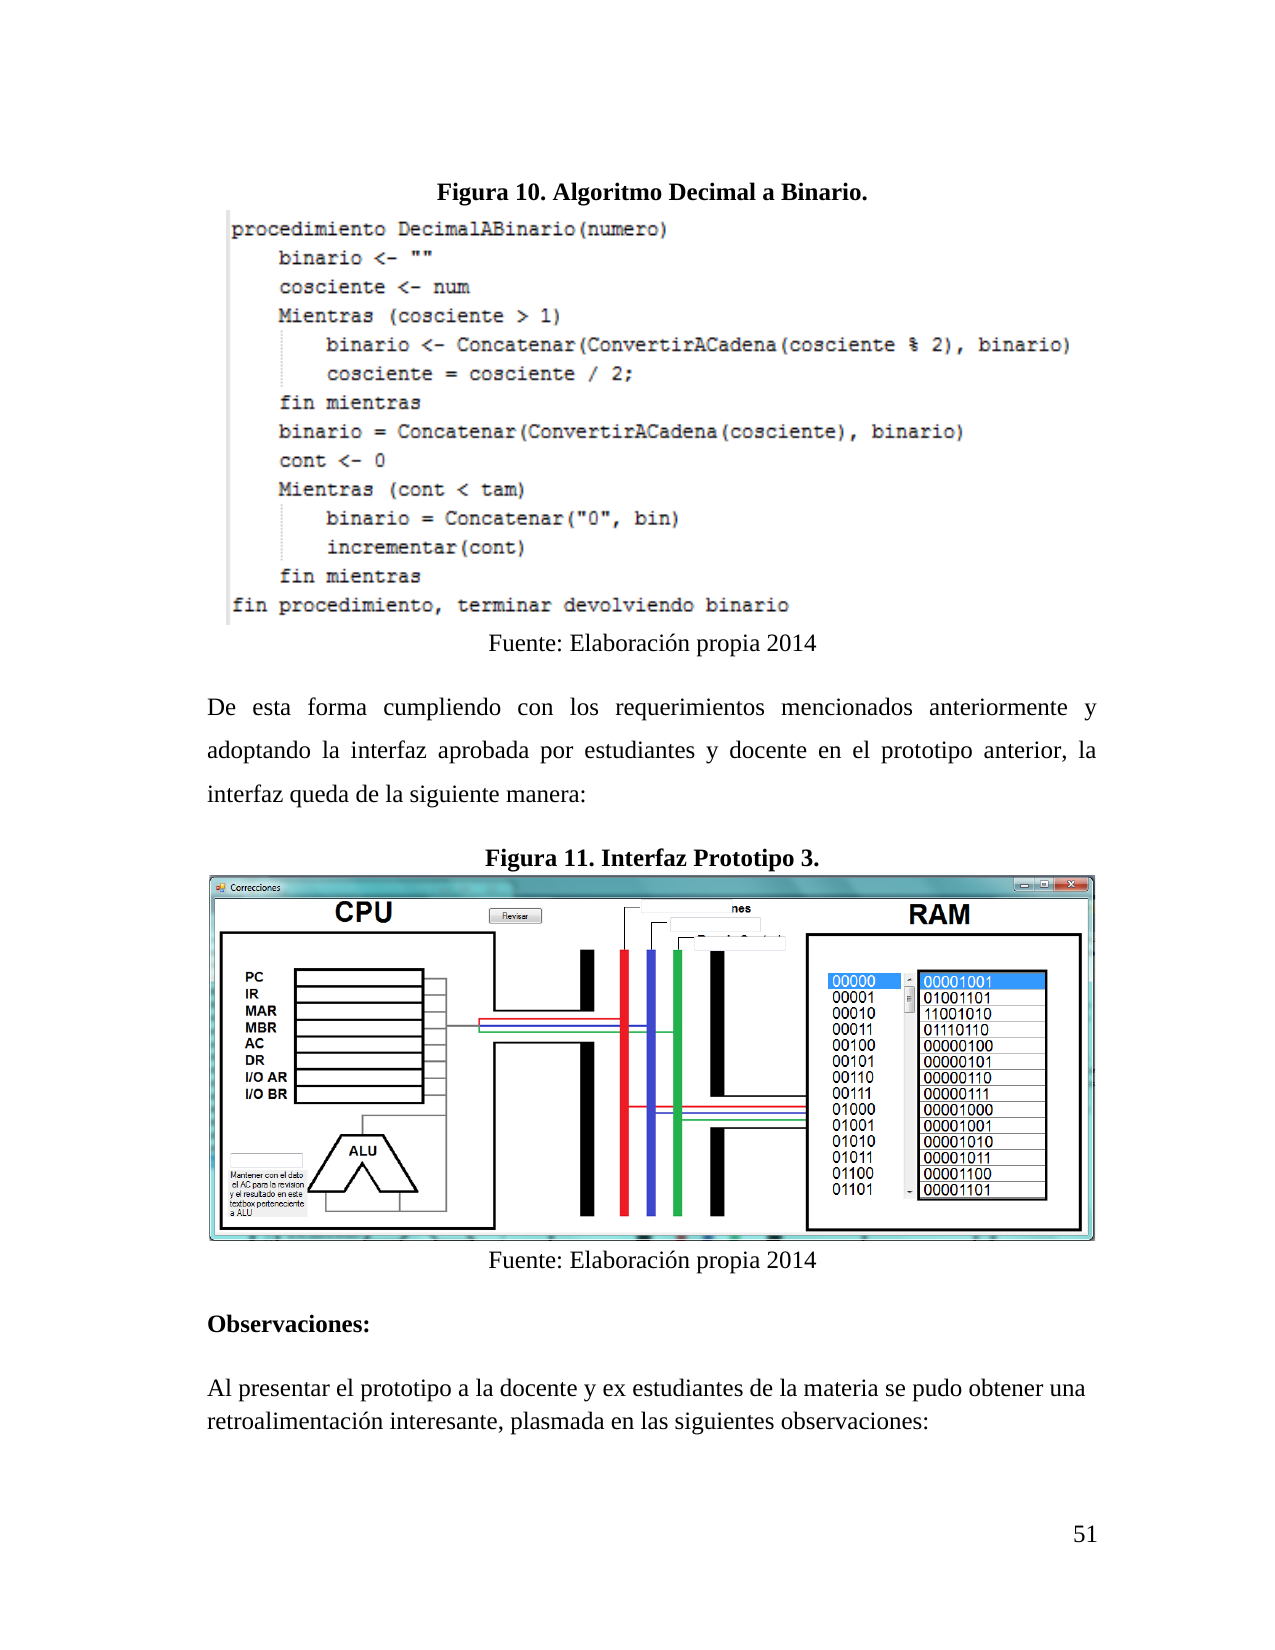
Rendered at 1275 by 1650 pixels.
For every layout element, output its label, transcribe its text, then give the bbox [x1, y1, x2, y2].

subtitle Figura 11. Interfaz Prototipo 3. [207, 843, 1098, 871]
text Al presentar el prototipo a la docente y ex estudiantes de la materia se pudo obtener una retroalimentación interesante, plasmada en las siguientes observaciones: [207, 1373, 1098, 1434]
text De esta forma cumpliendo con los requerimientos mencionados anteriormente y adoptando la interfaz aprobada por estudiantes y docente en el prototipo anterior, la interfaz queda de la siguiente manera: [207, 692, 1098, 807]
text Fuente: Elaboración propia 2014 [207, 1245, 1098, 1273]
picture [209, 875, 1096, 1241]
subtitle Figura 10. Algoritmo Decimal a Binario. [207, 177, 1098, 206]
picture [226, 210, 1079, 625]
text Observaciones: [207, 1309, 1098, 1337]
text Fuente: Elaboración propia 2014 [207, 628, 1098, 657]
